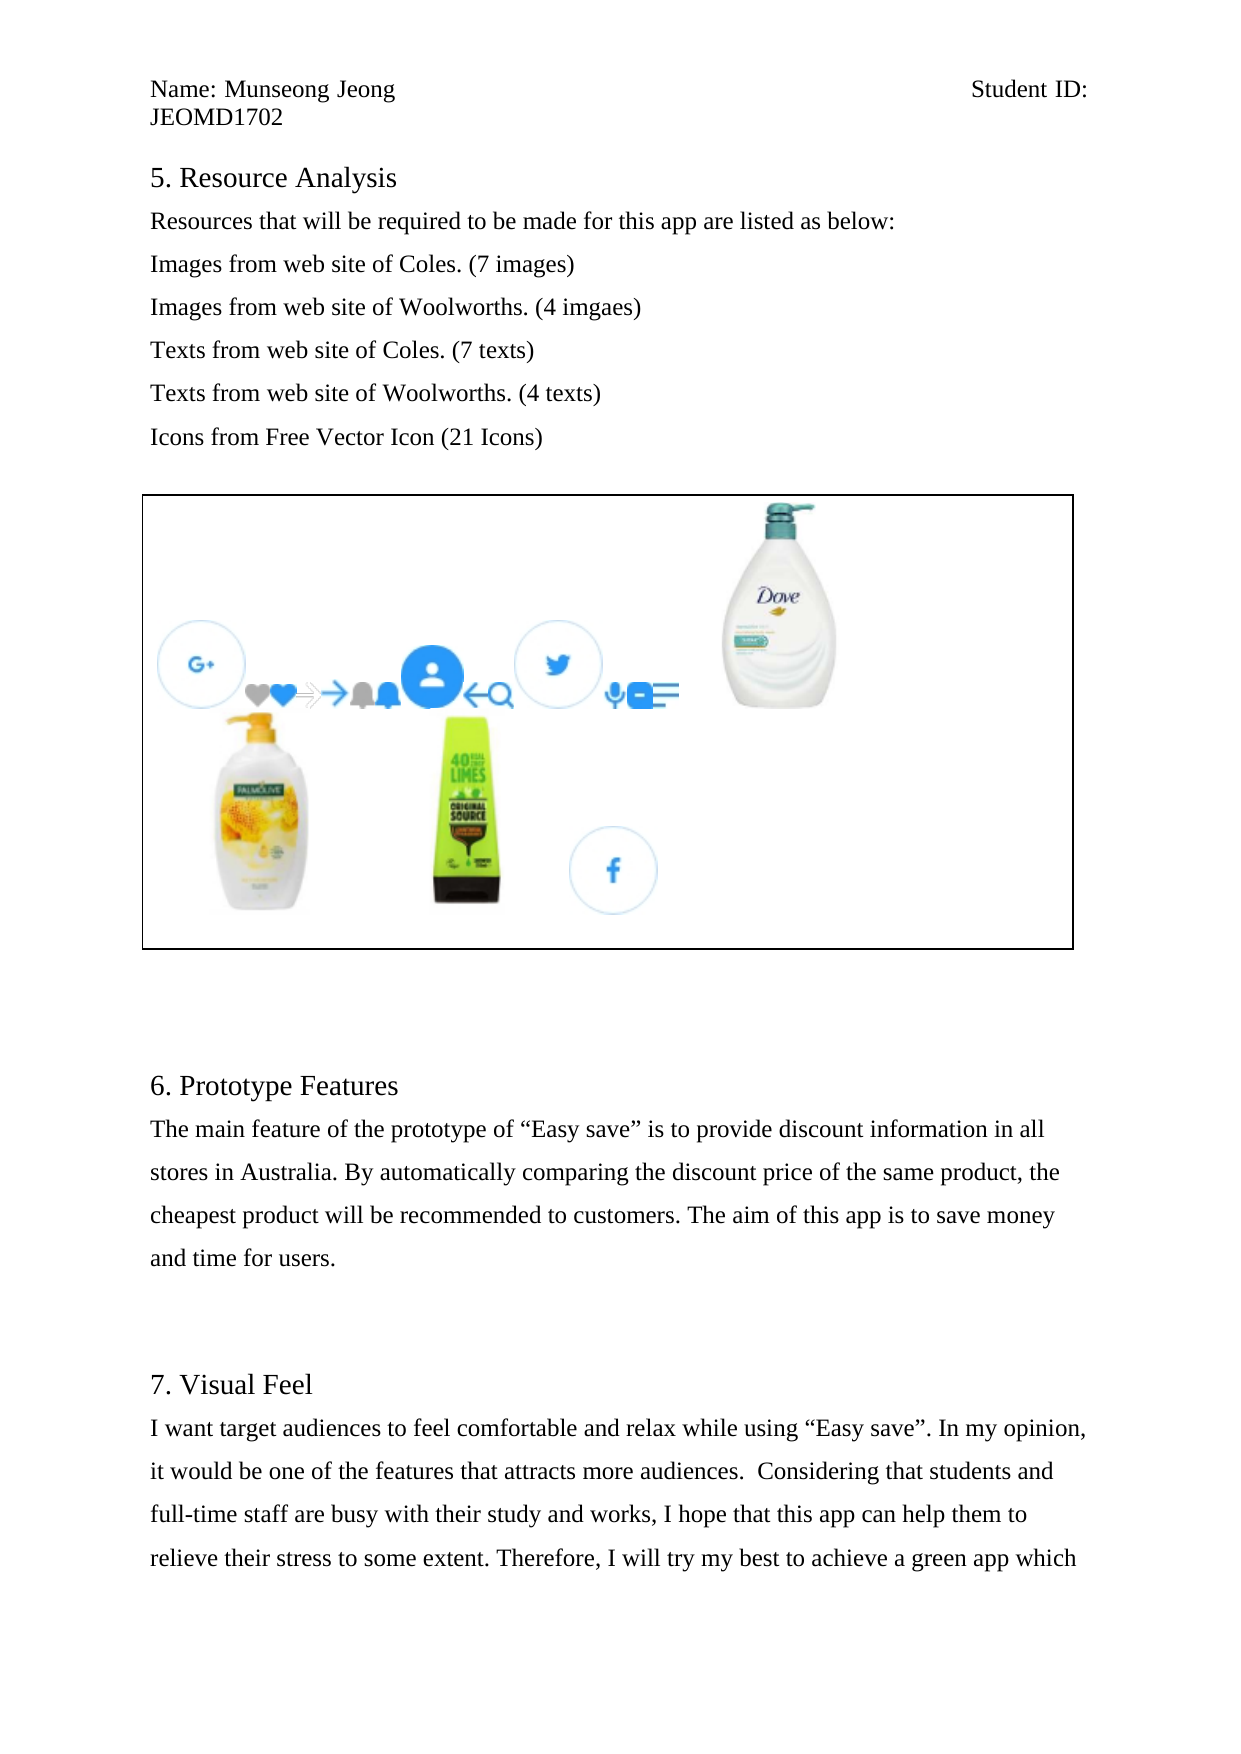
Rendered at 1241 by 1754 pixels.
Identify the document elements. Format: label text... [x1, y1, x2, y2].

text Texts from web site of Woolworths. (4 texts) [150, 378, 1090, 407]
subtitle 6. Prototype Features [150, 1068, 1090, 1102]
text The main feature of the prototype of “Easy save” is to provide discount information in all stores in Australia. By automatically comparing the discount price of the same product, the cheapest product will be recommended to customers. The aim of this app is to save money and time for users. [150, 1114, 1090, 1272]
text Texts from web site of Coles. (7 texts) [150, 335, 1090, 364]
text Icons from Free Vector Icon (21 Icons) [150, 422, 1090, 450]
text Images from web site of Coles. (7 images) [150, 249, 1090, 278]
subtitle 5. Resource Analysis [150, 160, 1090, 193]
picture [157, 502, 885, 915]
text Resources that will be required to be made for this app are listed as below: [150, 206, 1090, 235]
text Images from web site of Woolworths. (4 imgaes) [150, 292, 1090, 321]
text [150, 1413, 1090, 1571]
subtitle 7. Visual Feel [150, 1367, 1090, 1401]
